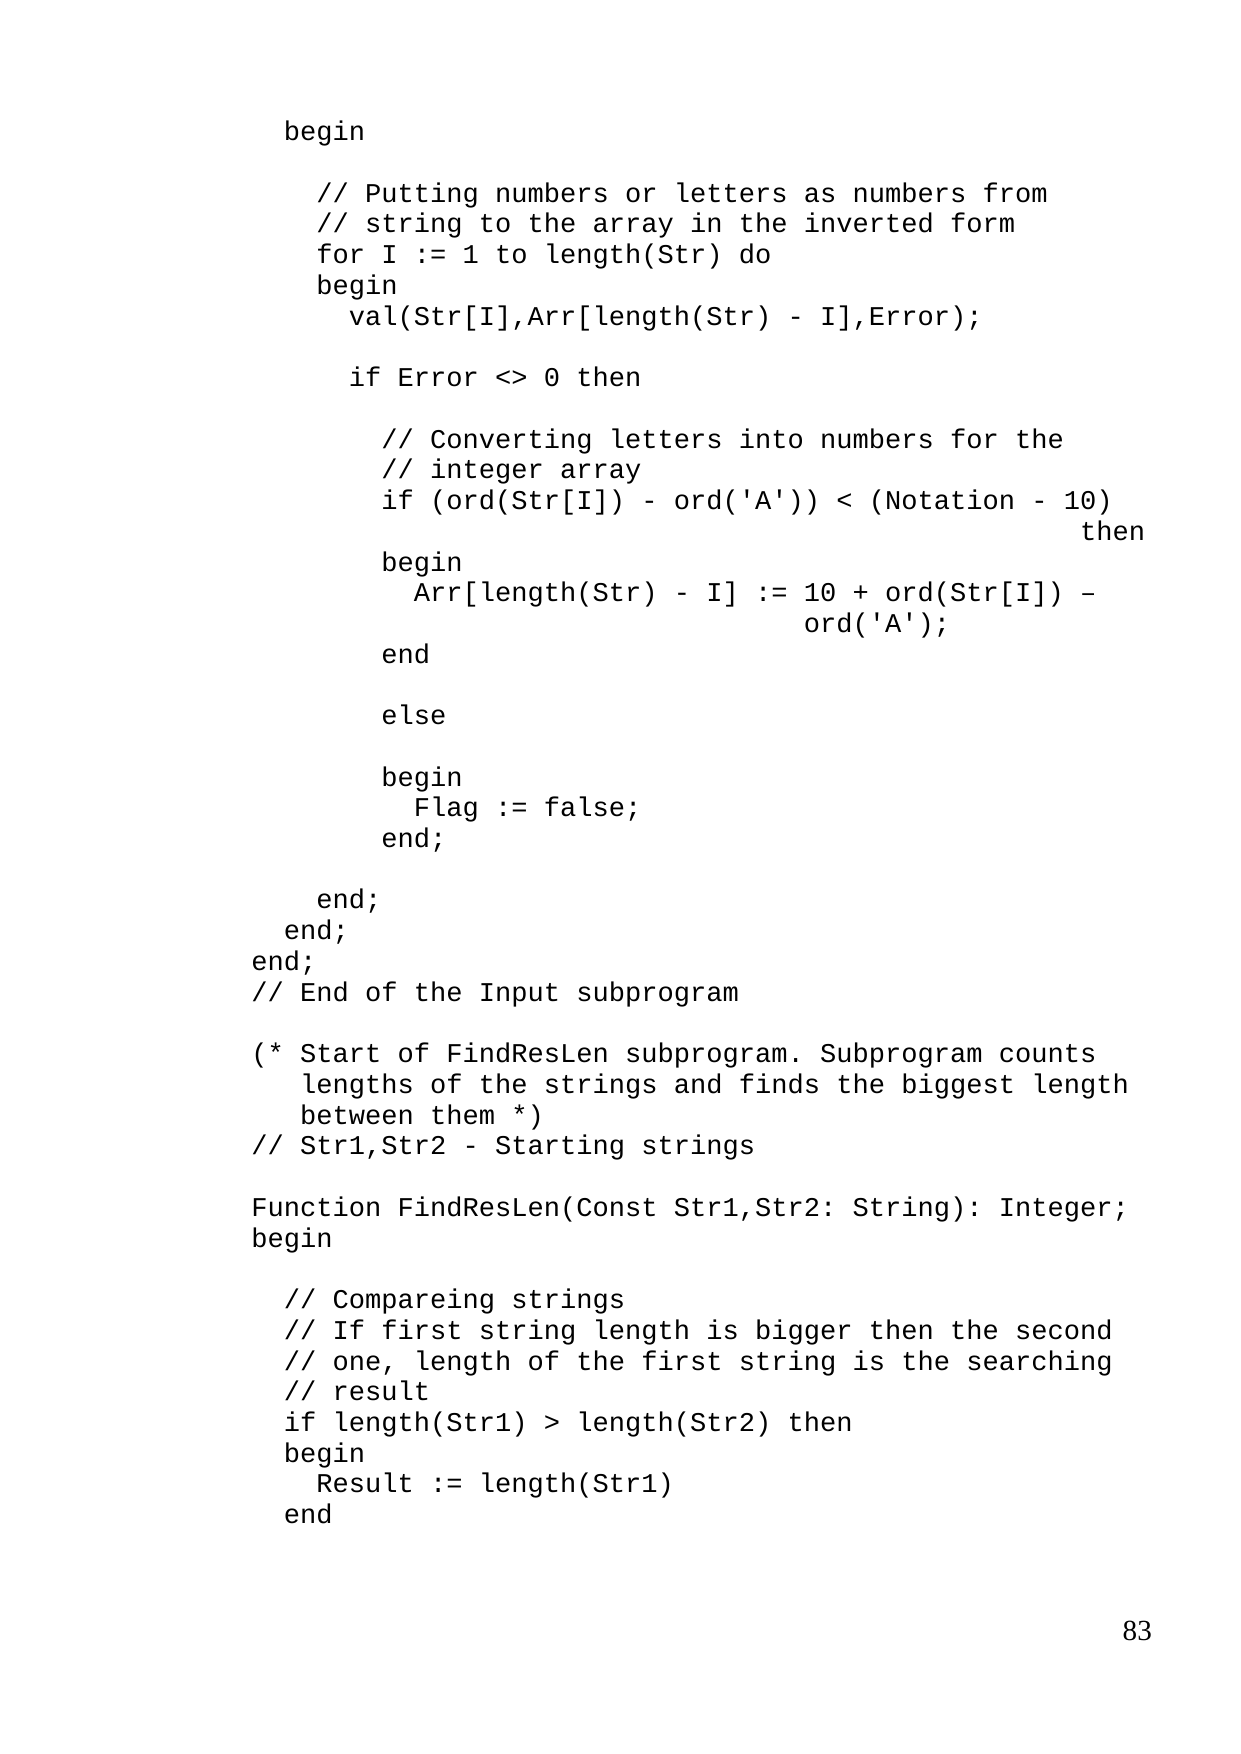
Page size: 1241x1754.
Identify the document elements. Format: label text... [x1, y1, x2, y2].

text end; [177, 825, 1152, 856]
text Function FindResLen(Const Str1,Str2: String): Integer; [177, 1194, 1152, 1224]
text between them *) [177, 1101, 1152, 1132]
text end; [177, 917, 1152, 948]
text lengths of the strings and finds the biggest length [177, 1071, 1152, 1101]
text end [177, 1501, 1152, 1532]
text Flag := false; [177, 794, 1152, 825]
text begin [177, 763, 1152, 794]
text (* Start of FindResLen subprogram. Subprogram counts [177, 1040, 1152, 1071]
text // End of the Input subprogram [177, 978, 1152, 1009]
text end; [177, 948, 1152, 978]
text if (ord(Str[I]) - ord('A')) < (Notation - 10) [177, 487, 1152, 518]
text // result [177, 1378, 1152, 1409]
text // string to the array in the inverted form [177, 210, 1152, 241]
text // Compareing strings [177, 1286, 1152, 1317]
text // Putting numbers or letters as numbers from [177, 179, 1152, 210]
text begin [177, 1224, 1152, 1255]
text begin [177, 118, 1152, 149]
text if Error <> 0 then [177, 364, 1152, 395]
text Arr[length(Str) - I] := 10 + ord(Str[I]) – [177, 579, 1152, 610]
text else [177, 702, 1152, 733]
text if length(Str1) > length(Str2) then [177, 1409, 1152, 1439]
text end [177, 641, 1152, 671]
text end; [177, 886, 1152, 917]
text val(Str[I],Arr[length(Str) - I],Error); [177, 302, 1152, 333]
text // If first string length is bigger then the second [177, 1317, 1152, 1347]
text begin [177, 272, 1152, 302]
text // one, length of the first string is the searching [177, 1347, 1152, 1378]
text // Converting letters into numbers for the [177, 425, 1152, 456]
text // integer array [177, 456, 1152, 487]
text then [177, 518, 1152, 548]
text for I := 1 to length(Str) do [177, 241, 1152, 272]
text ord('A'); [177, 610, 1152, 641]
text begin [177, 548, 1152, 579]
text // Str1,Str2 - Starting strings [177, 1132, 1152, 1163]
text Result := length(Str1) [177, 1470, 1152, 1501]
text begin [177, 1439, 1152, 1470]
